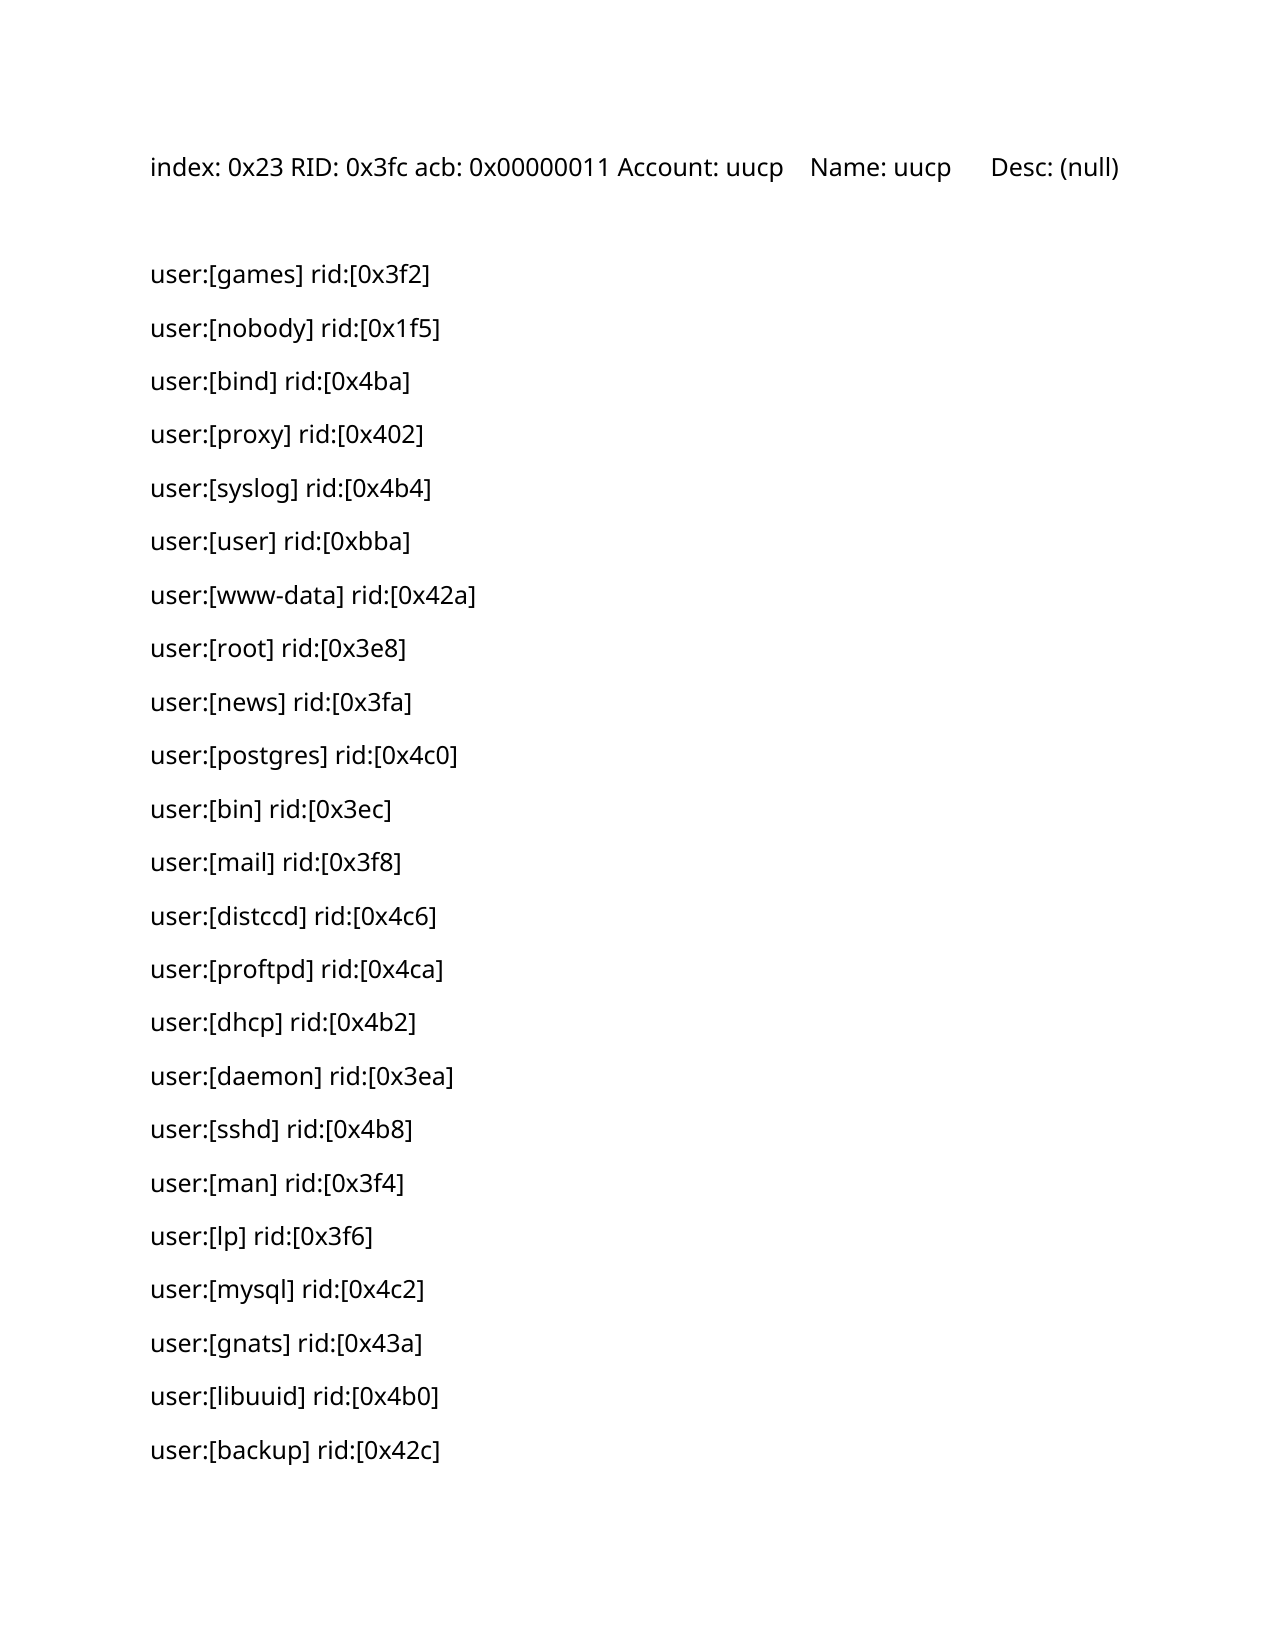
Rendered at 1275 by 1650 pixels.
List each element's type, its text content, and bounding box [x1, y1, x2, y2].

text user:[games] rid:[0x3f2] [150, 257, 1125, 291]
text user:[postgres] rid:[0x4c0] [150, 738, 1125, 772]
text user:[www-data] rid:[0x42a] [150, 577, 1125, 612]
text user:[gnats] rid:[0x43a] [150, 1326, 1125, 1360]
text user:[root] rid:[0x3e8] [150, 631, 1125, 665]
text user:[lp] rid:[0x3f6] [150, 1219, 1125, 1253]
text index: 0x23 RID: 0x3fc acb: 0x00000011 Account: uucp Name: uucp Desc: (null) [150, 150, 1125, 184]
text user:[man] rid:[0x3f4] [150, 1165, 1125, 1199]
text user:[libuuid] rid:[0x4b0] [150, 1379, 1125, 1413]
text user:[mail] rid:[0x3f8] [150, 845, 1125, 879]
text user:[nobody] rid:[0x1f5] [150, 310, 1125, 344]
text user:[daemon] rid:[0x3ea] [150, 1058, 1125, 1092]
text user:[distccd] rid:[0x4c6] [150, 898, 1125, 932]
text user:[proxy] rid:[0x402] [150, 417, 1125, 451]
text user:[mysql] rid:[0x4c2] [150, 1272, 1125, 1306]
text user:[backup] rid:[0x42c] [150, 1432, 1125, 1467]
text user:[bind] rid:[0x4ba] [150, 364, 1125, 398]
text user:[syslog] rid:[0x4b4] [150, 471, 1125, 505]
text user:[bin] rid:[0x3ec] [150, 791, 1125, 825]
text user:[sshd] rid:[0x4b8] [150, 1112, 1125, 1146]
text user:[proftpd] rid:[0x4ca] [150, 952, 1125, 986]
text user:[user] rid:[0xbba] [150, 524, 1125, 558]
text user:[dhcp] rid:[0x4b2] [150, 1005, 1125, 1039]
text user:[news] rid:[0x3fa] [150, 684, 1125, 718]
